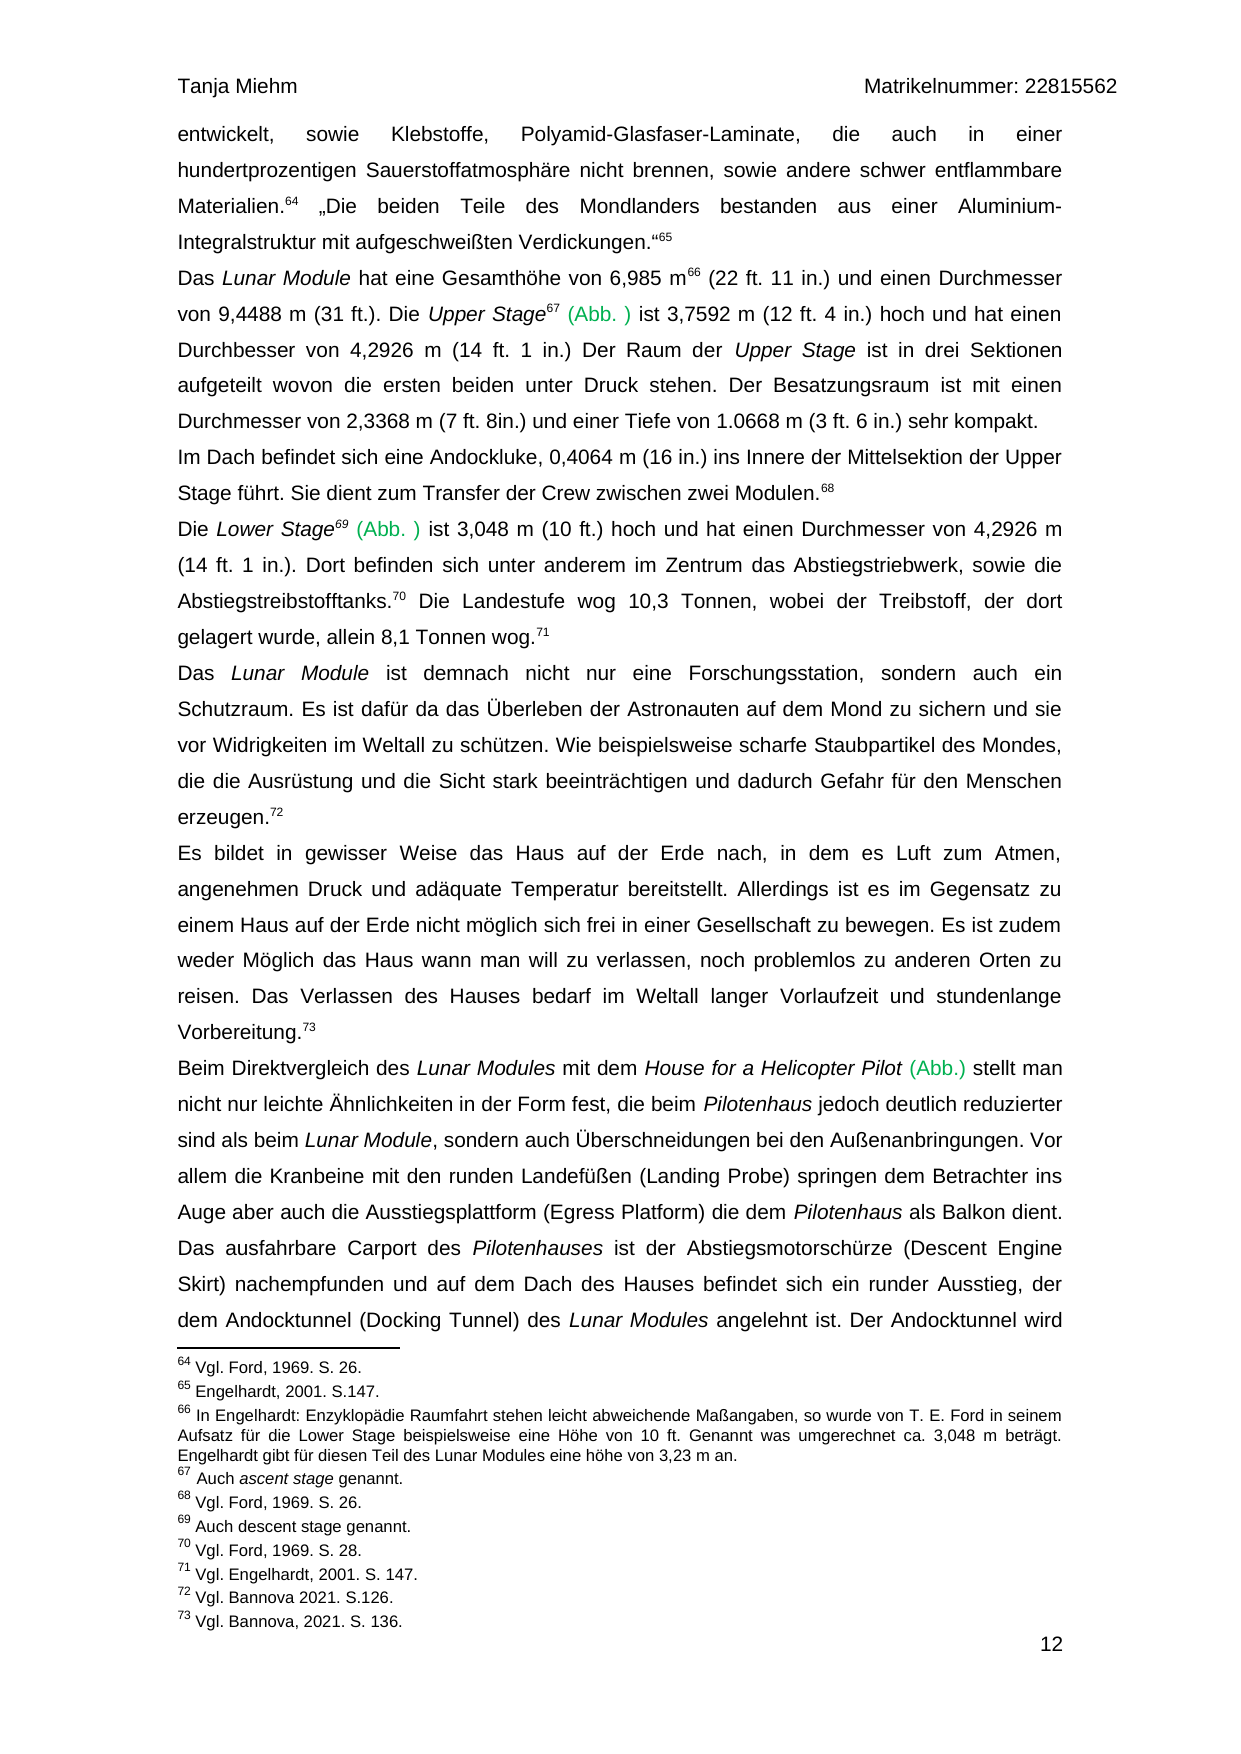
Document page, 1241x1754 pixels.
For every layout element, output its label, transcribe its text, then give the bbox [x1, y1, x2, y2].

text Im Dach befindet sich eine Andockluke, 0,4064 m (16 in.) ins Innere der Mittelsektion der Upper Stage führt. Sie dient zum Transfer der Crew zwischen zwei Modulen. [177, 445, 1063, 505]
text Es bildet in gewisser Weise das Haus auf der Erde nach, in dem es Luft zum Atmen, angenehmen Druck und adäquate Temperatur bereitstellt. Allerdings ist es im Gegensatz zu einem Haus auf der Erde nicht möglich sich frei in einer Gesellschaft zu bewegen. Es ist zudem weder Möglich das Haus wann man will zu verlassen, noch problemlos zu anderen Orten zu reisen. Das Verlassen des Hauses bedarf im Weltall langer Vorlaufzeit und stundenlange Vorbereitung. [177, 841, 1063, 1044]
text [177, 1056, 1063, 1332]
text Die Lower Stage (Abb. ) ist 3,048 m (10 ft.) hoch und hat einen Durchmesser von 4,2926 m (14 ft. 1 in.). Dort befinden sich unter anderem im Zentrum das Abstiegstriebwerk, sowie die Abstiegstreibstofftanks. Die Landestufe wog 10,3 Tonnen, wobei der Treibstoff, der dort gelagert wurde, allein 8,1 Tonnen wog. [177, 517, 1063, 649]
text Das Lunar Module hat eine Gesamthöhe von 6,985 m (22 ft. 11 in.) und einen Durchmesser von 9,4488 m (31 ft.). Die Upper Stage (Abb. ) ist 3,7592 m (12 ft. 4 in.) hoch und hat einen Durchbesser von 4,2926 m (14 ft. 1 in.) Der Raum der Upper Stage ist in drei Sektionen aufgeteilt wovon die ersten beiden unter Druck stehen. Der Besatzungsraum ist mit einen Durchmesser von 2,3368 m (7 ft. 8in.) und einer Tiefe von 1.0668 m (3 ft. 6 in.) sehr kompakt. [177, 266, 1063, 433]
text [177, 122, 1063, 253]
text Das Lunar Module ist demnach nicht nur eine Forschungsstation, sondern auch ein Schutzraum. Es ist dafür da das Überleben der Astronauten auf dem Mond zu sichern und sie vor Widrigkeiten im Weltall zu schützen. Wie beispielsweise scharfe Staubpartikel des Mondes, die die Ausrüstung und die Sicht stark beeinträchtigen und dadurch Gefahr für den Menschen erzeugen. [177, 661, 1063, 828]
